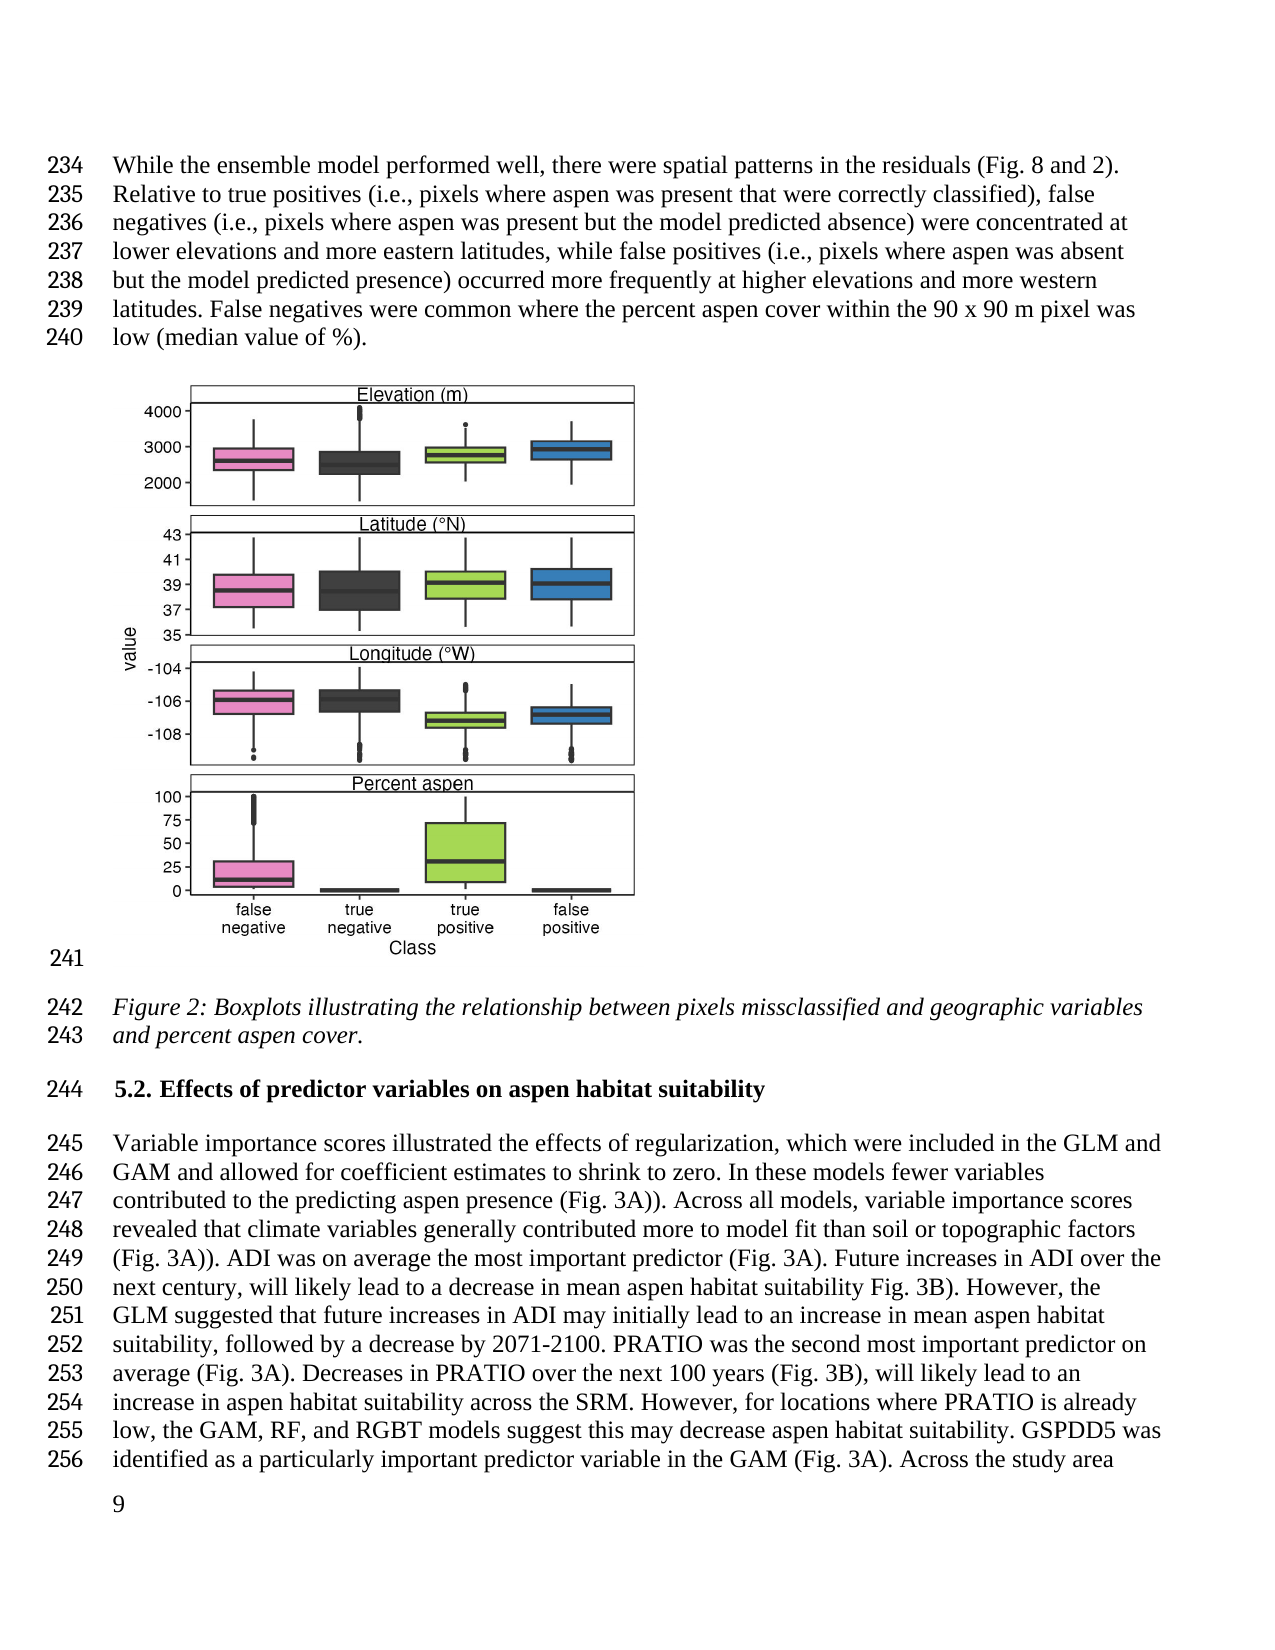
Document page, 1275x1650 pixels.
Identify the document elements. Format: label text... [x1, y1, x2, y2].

text Figure 2: Boxplots illustrating the relationship between pixels missclassified and geographic variables and percent aspen cover. [112, 992, 1162, 1049]
text While the ensemble model performed well, there were spatial patterns in the residuals (Fig. 8 and 2). Relative to true positives (i.e., pixels where aspen was present that were correctly classified), false negatives (i.e., pixels where aspen was present but the model predicted absence) were concentrated at lower elevations and more eastern latitudes, while false positives (i.e., pixels where aspen was absent but the model predicted presence) occurred more frequently at higher elevations and more western latitudes. False negatives were common where the percent aspen cover within the 90 x 90 m pixel was low (median value of %). [112, 150, 1162, 351]
picture [112, 376, 644, 967]
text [112, 1128, 1162, 1473]
subtitle Effects of predictor variables on aspen habitat suitability [114, 1074, 1162, 1103]
